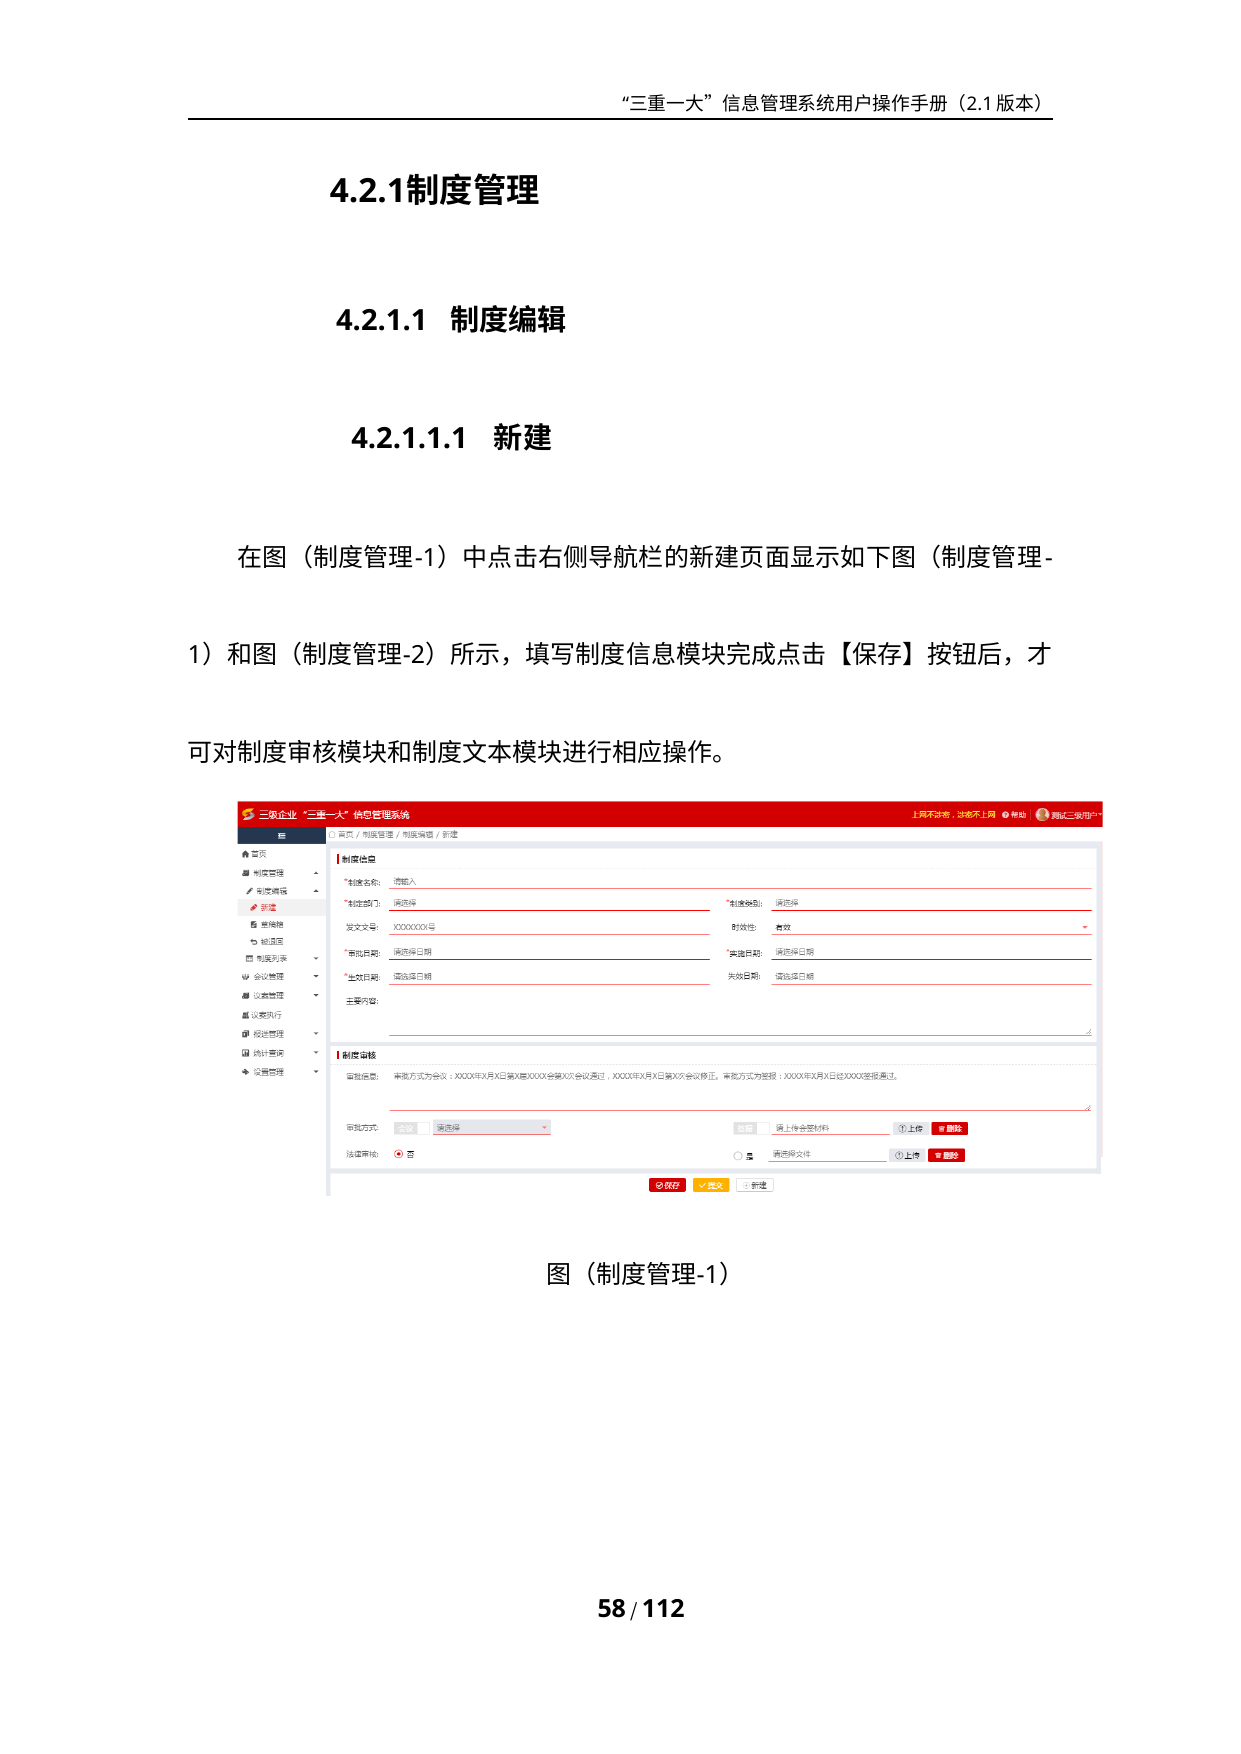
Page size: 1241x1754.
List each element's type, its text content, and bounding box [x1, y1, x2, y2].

picture [237, 800, 1103, 1196]
text 图（制度管理-1） [187, 1240, 1053, 1305]
subtitle 制度编辑 [277, 285, 1053, 350]
subtitle 新建 [292, 404, 1053, 469]
text 在图（制度管理-1）中点击右侧导航栏的新建页面显示如下图（制度管理-1）和图（制度管理-2）所示，填写制度信息模块完成点击【保存】按钮后，才可对制度审核模块和制度文本模块进行相应操作。 [187, 523, 1053, 783]
subtitle 制度管理 [262, 156, 1053, 221]
